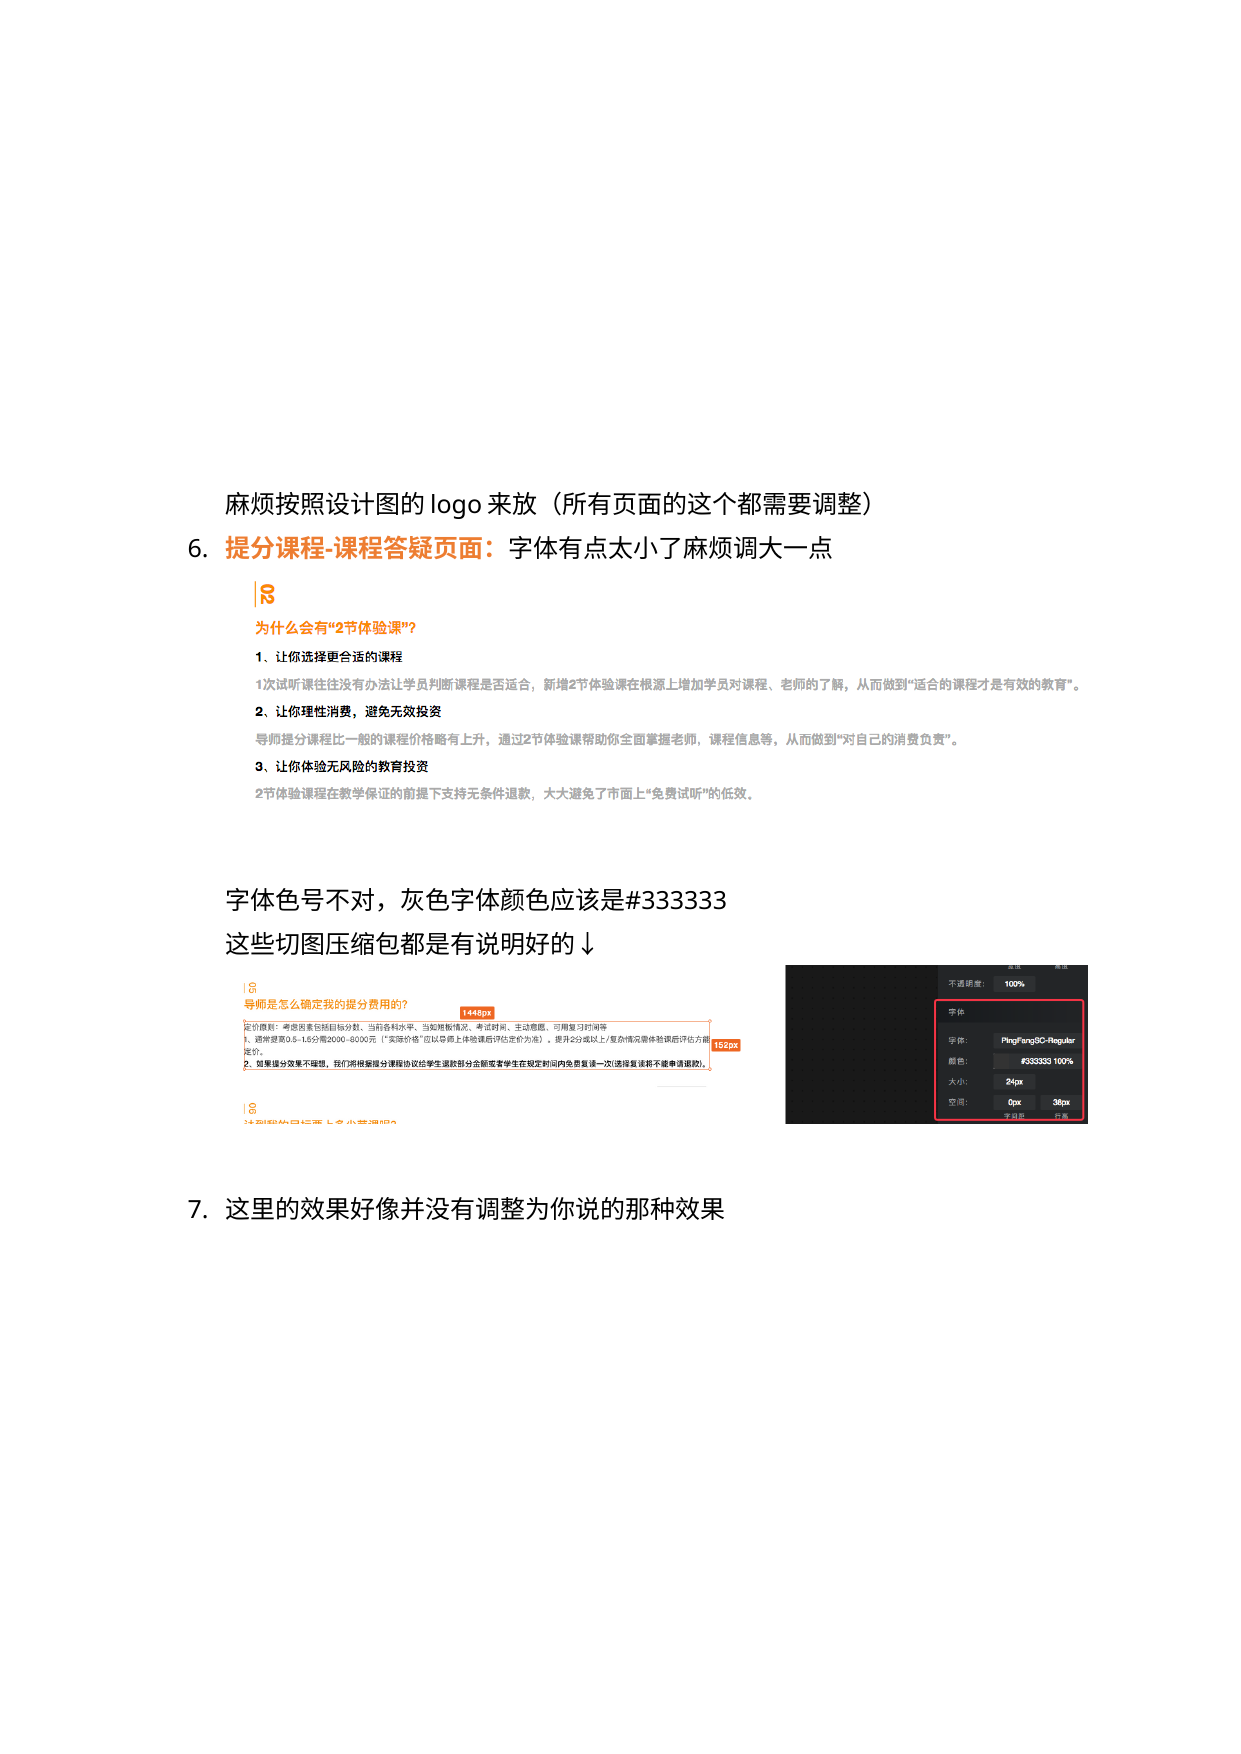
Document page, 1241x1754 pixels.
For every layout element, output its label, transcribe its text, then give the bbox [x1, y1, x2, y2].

list 这里的效果好像并没有调整为你说的那种效果 [187, 1185, 1053, 1229]
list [187, 172, 1053, 524]
list 字体色号不对，灰色字体颜色应该是#333333 [225, 839, 1053, 921]
picture [225, 965, 1088, 1124]
list 这些切图压缩包都是有说明好的↓ [225, 921, 1053, 965]
list 提分课程-课程答疑页面：字体有点太小了麻烦调大一点 [187, 524, 1053, 568]
picture [225, 568, 1090, 839]
